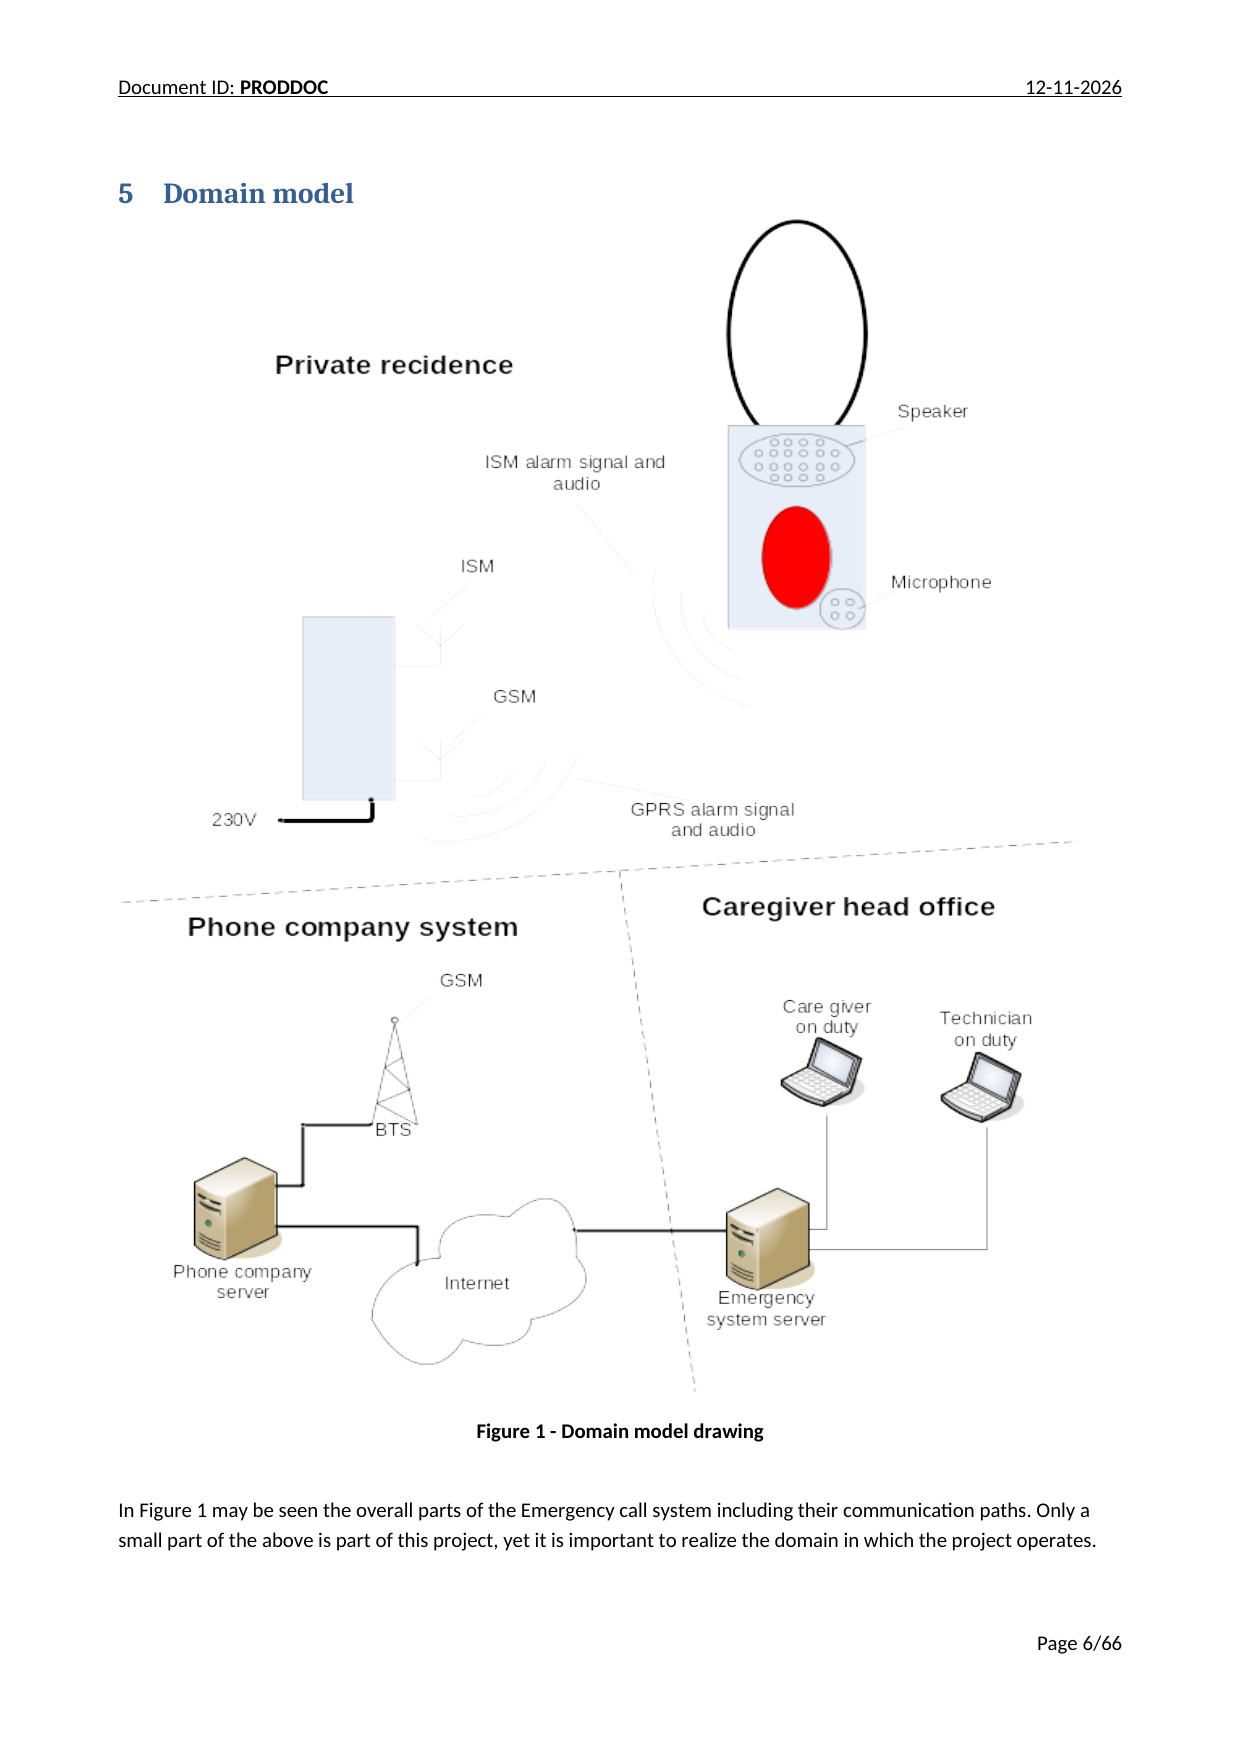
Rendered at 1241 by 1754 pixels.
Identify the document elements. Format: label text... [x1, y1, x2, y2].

subtitle Domain model [118, 177, 1122, 211]
text In Figure 1 may be seen the overall parts of the Emergency call system including their communication paths. Only a small part of the above is part of this project, yet it is important to realize the domain in which the project operates. [118, 1498, 1122, 1552]
text Figure 1 - Domain model drawing [118, 1418, 1122, 1444]
